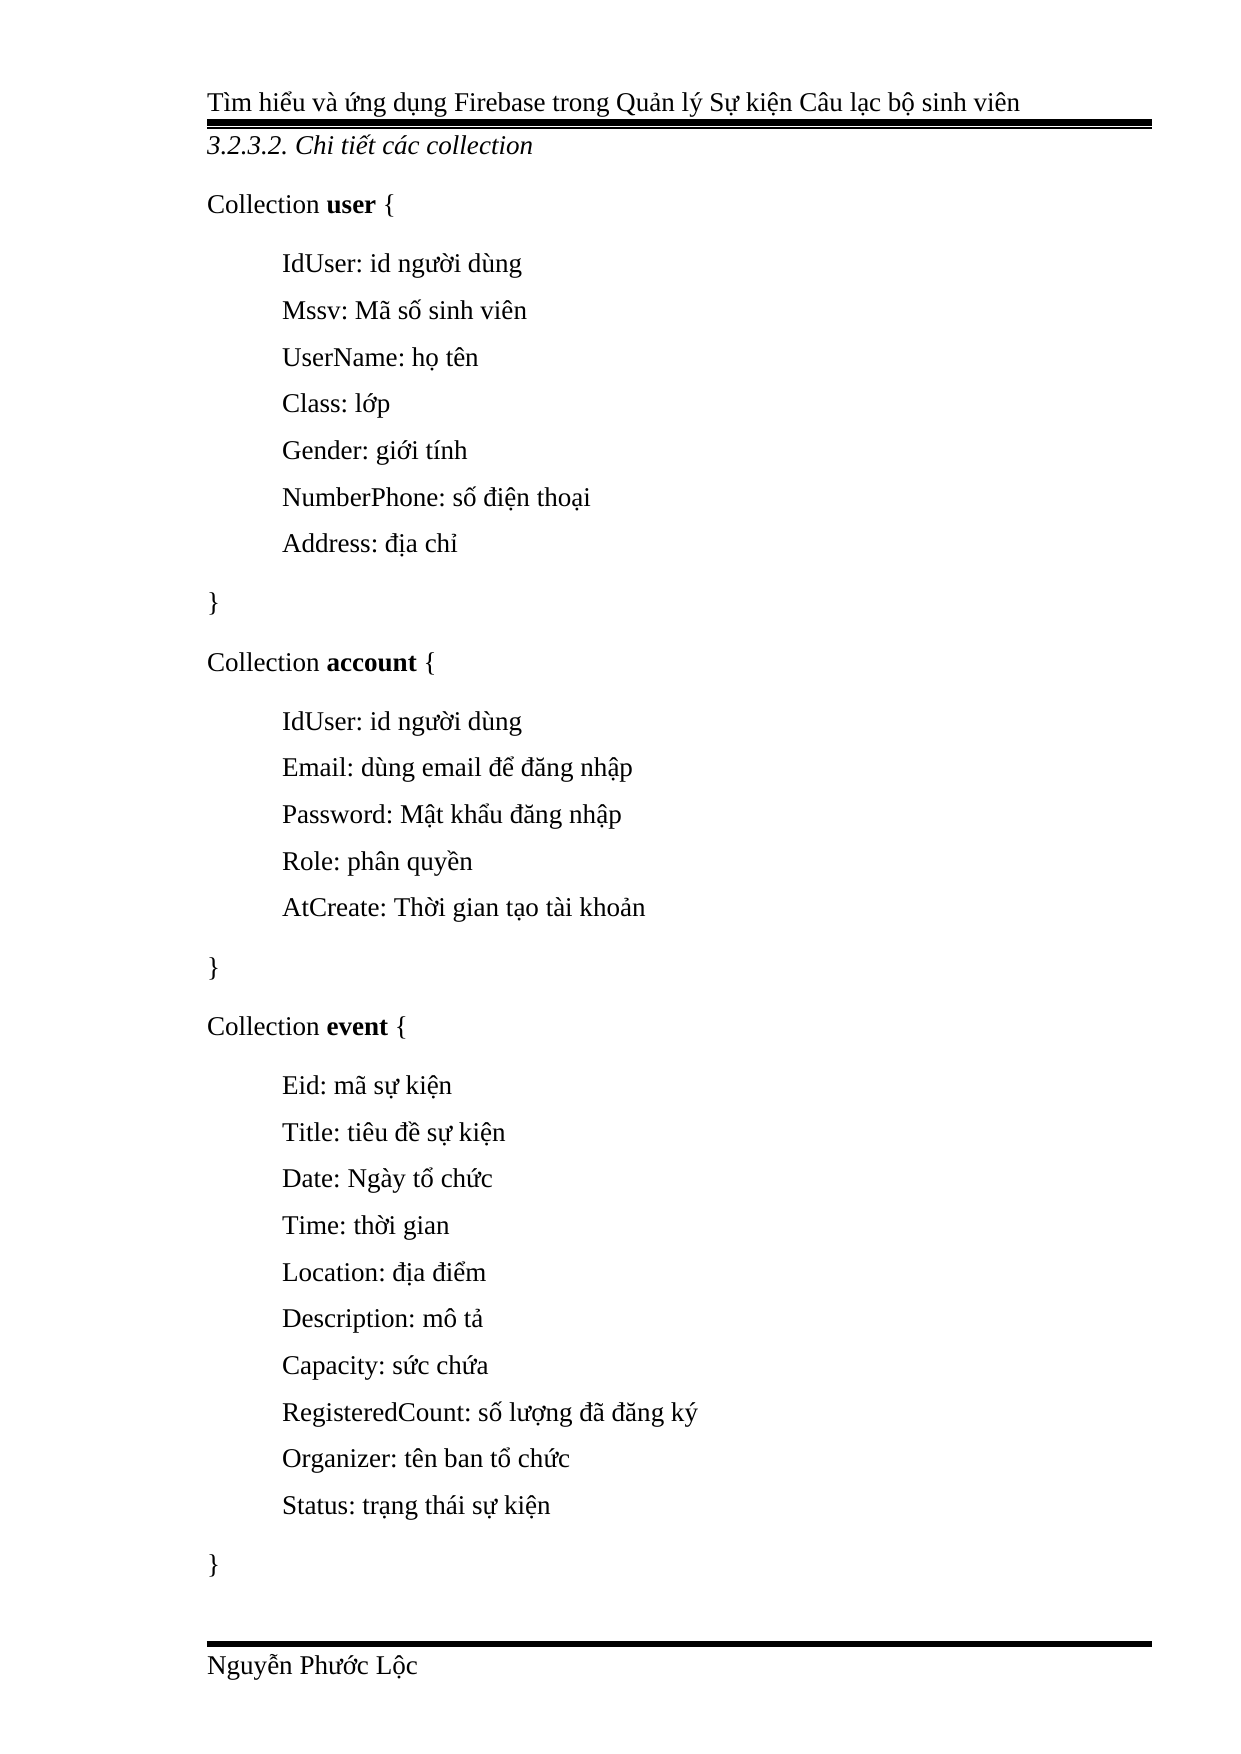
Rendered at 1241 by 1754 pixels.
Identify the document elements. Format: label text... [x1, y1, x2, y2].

text Title: tiêu đề sự kiện [282, 1116, 1152, 1147]
text IdUser: id người dùng [282, 247, 1152, 278]
text Capacity: sức chứa [282, 1349, 1152, 1380]
text IdUser: id người dùng [282, 705, 1152, 736]
text Address: địa chỉ [282, 527, 1152, 558]
text Role: phân quyền [282, 845, 1152, 876]
text Status: trạng thái sự kiện [282, 1489, 1152, 1520]
text Location: địa điểm [282, 1256, 1152, 1287]
text NumberPhone: số điện thoại [282, 481, 1152, 512]
subtitle Chi tiết các collection [207, 129, 1152, 160]
text Date: Ngày tổ chức [282, 1162, 1152, 1193]
text UserName: họ tên [282, 341, 1152, 372]
text Organizer: tên ban tổ chức [282, 1442, 1152, 1473]
text Eid: mã sự kiện [282, 1069, 1152, 1100]
text Time: thời gian [282, 1209, 1152, 1240]
text Mssv: Mã số sinh viên [282, 294, 1152, 325]
text Collection user { [207, 188, 1152, 219]
text Collection event { [207, 1010, 1152, 1041]
text AtCreate: Thời gian tạo tài khoản [282, 891, 1152, 923]
text Email: dùng email để đăng nhập [282, 751, 1152, 783]
text } [207, 586, 1152, 618]
text RegisteredCount: số lượng đã đăng ký [282, 1396, 1152, 1427]
text Description: mô tả [282, 1302, 1152, 1333]
text Collection account { [207, 646, 1152, 677]
text Gender: giới tính [282, 434, 1152, 465]
text Class: lớp [282, 387, 1152, 418]
text Password: Mật khẩu đăng nhập [282, 798, 1152, 829]
text } [207, 1548, 1152, 1579]
text } [207, 951, 1152, 982]
